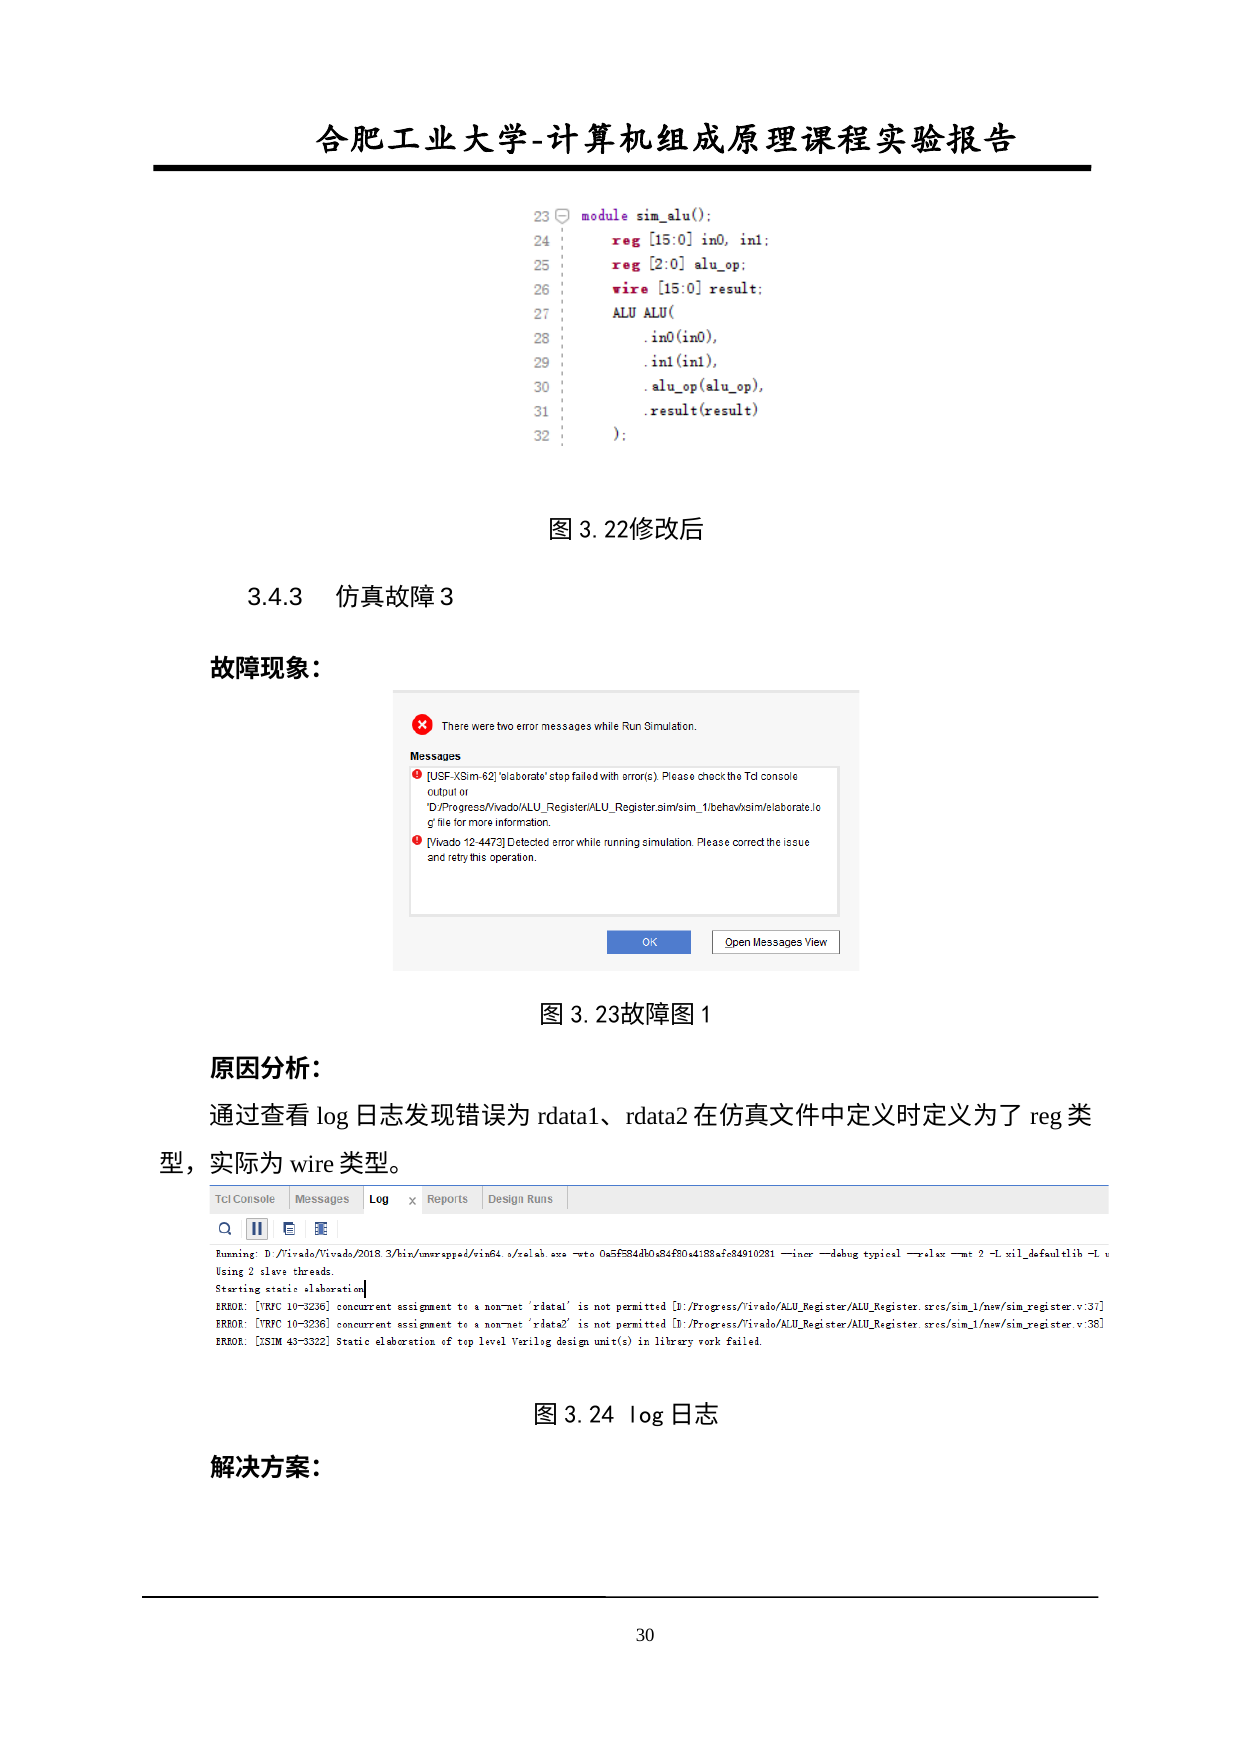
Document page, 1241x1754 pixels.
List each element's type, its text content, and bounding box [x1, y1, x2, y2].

text 原因分析： [159, 1042, 1093, 1090]
text 解决方案： [159, 1442, 1093, 1489]
text 通过查看log日志发现错误为rdata1、rdata2在仿真文件中定义时定义为了reg类型，实际为wire类型。 [159, 1090, 1093, 1186]
picture [209, 1185, 1109, 1351]
subtitle 仿真故障3 [234, 571, 1093, 619]
text 故障现象： [159, 643, 1093, 691]
picture [527, 205, 775, 446]
picture [392, 690, 860, 971]
